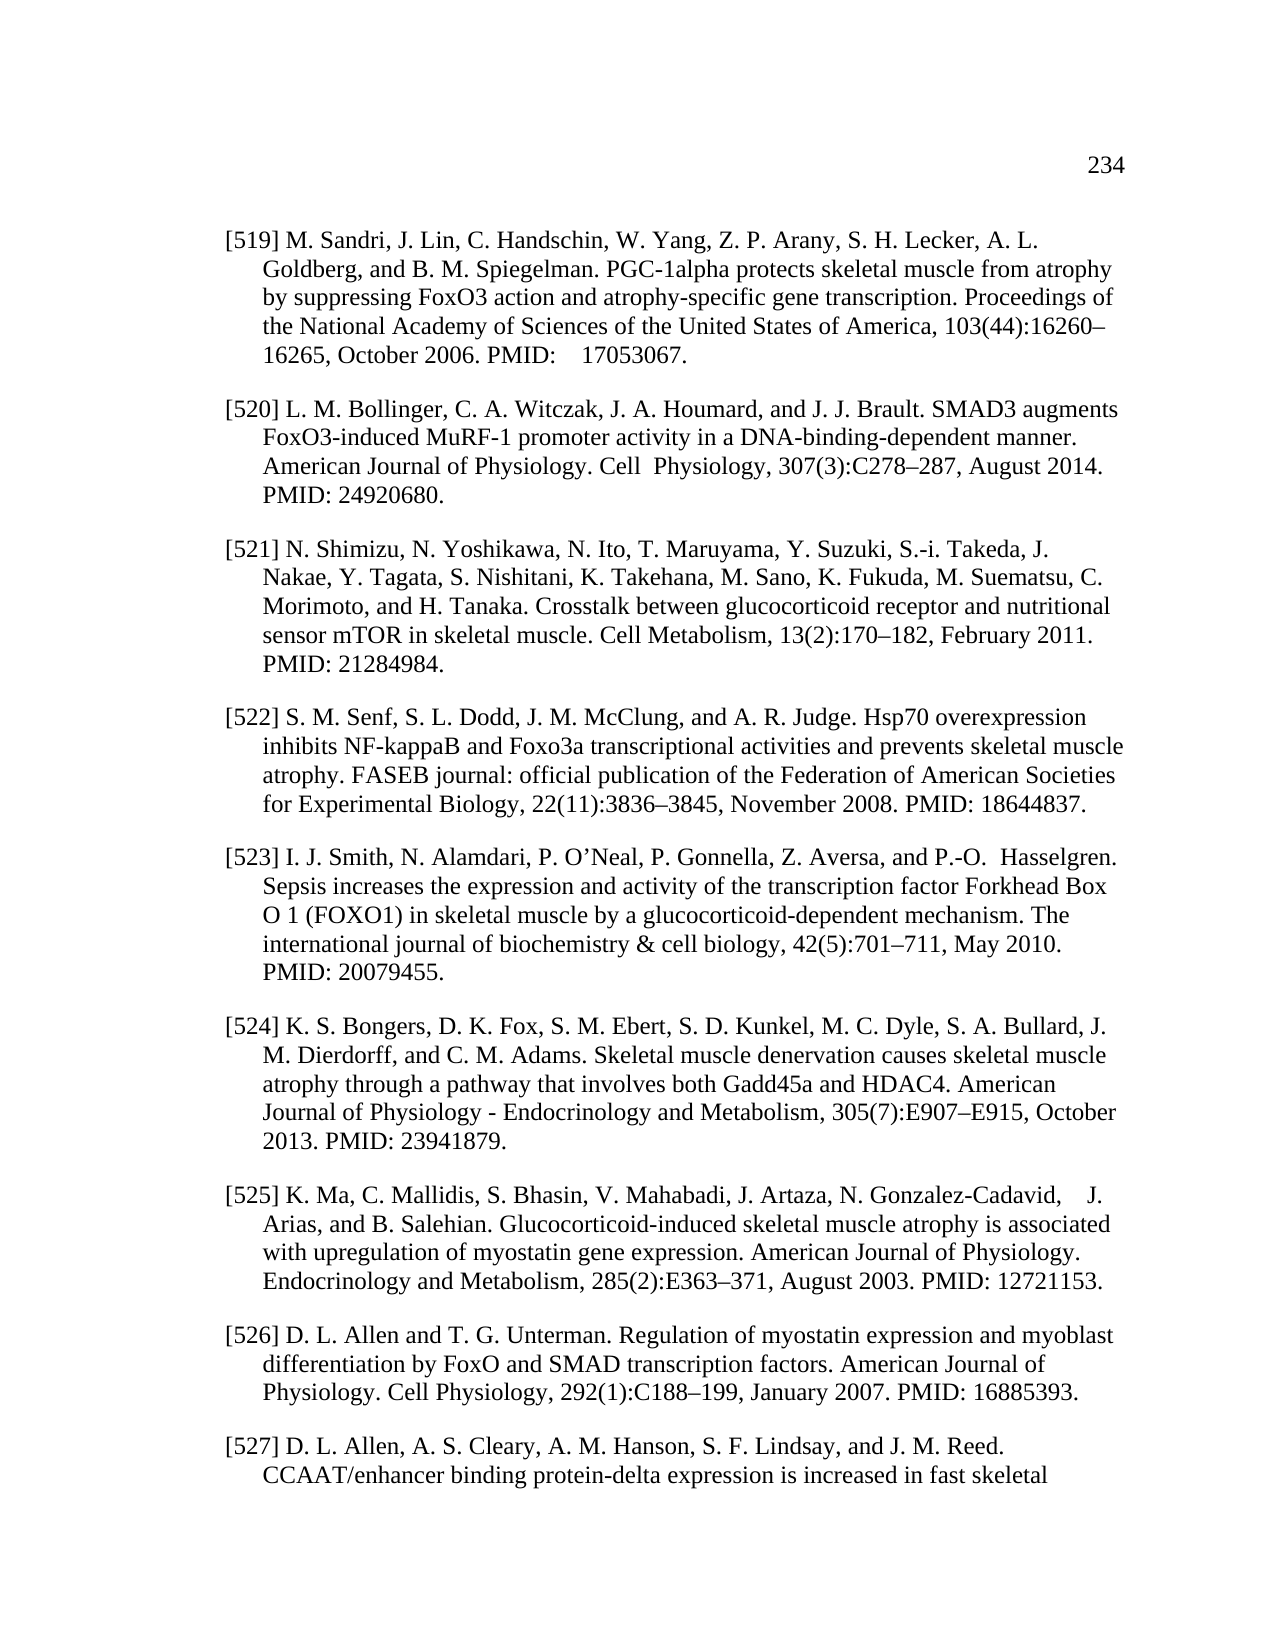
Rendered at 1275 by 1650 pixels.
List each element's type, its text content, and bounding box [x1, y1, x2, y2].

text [225, 1431, 1125, 1489]
text [520] L. M. Bollinger, C. A. Witczak, J. A. Houmard, and J. J. Brault. SMAD3 augments FoxO3-induced MuRF-1 promoter activity in a DNA-binding-dependent manner. American Journal of Physiology. Cell Physiology, 307(3):C278–287, August 2014. PMID: 24920680. [225, 394, 1125, 509]
text [519] M. Sandri, J. Lin, C. Handschin, W. Yang, Z. P. Arany, S. H. Lecker, A. L. Goldberg, and B. M. Spiegelman. PGC-1alpha protects skeletal muscle from atrophy by suppressing FoxO3 action and atrophy-specific gene transcription. Proceedings of the National Academy of Sciences of the United States of America, 103(44):16260–16265, October 2006. PMID: 17053067. [225, 225, 1125, 369]
text [524] K. S. Bongers, D. K. Fox, S. M. Ebert, S. D. Kunkel, M. C. Dyle, S. A. Bullard, J. M. Dierdorff, and C. M. Adams. Skeletal muscle denervation causes skeletal muscle atrophy through a pathway that involves both Gadd45a and HDAC4. American Journal of Physiology - Endocrinology and Metabolism, 305(7):E907–E915, October 2013. PMID: 23941879. [225, 1011, 1125, 1155]
text [521] N. Shimizu, N. Yoshikawa, N. Ito, T. Maruyama, Y. Suzuki, S.-i. Takeda, J. Nakae, Y. Tagata, S. Nishitani, K. Takehana, M. Sano, K. Fukuda, M. Suematsu, C. Morimoto, and H. Tanaka. Crosstalk between glucocorticoid receptor and nutritional sensor mTOR in skeletal muscle. Cell Metabolism, 13(2):170–182, February 2011. PMID: 21284984. [225, 534, 1125, 677]
text [522] S. M. Senf, S. L. Dodd, J. M. McClung, and A. R. Judge. Hsp70 overexpression inhibits NF-kappaB and Foxo3a transcriptional activities and prevents skeletal muscle atrophy. FASEB journal: official publication of the Federation of American Societies for Experimental Biology, 22(11):3836–3845, November 2008. PMID: 18644837. [225, 702, 1125, 817]
text [525] K. Ma, C. Mallidis, S. Bhasin, V. Mahabadi, J. Artaza, N. Gonzalez-Cadavid, J. Arias, and B. Salehian. Glucocorticoid-induced skeletal muscle atrophy is associated with upregulation of myostatin gene expression. American Journal of Physiology. Endocrinology and Metabolism, 285(2):E363–371, August 2003. PMID: 12721153. [225, 1180, 1125, 1295]
text [523] I. J. Smith, N. Alamdari, P. O’Neal, P. Gonnella, Z. Aversa, and P.-O. Hasselgren. Sepsis increases the expression and activity of the transcription factor Forkhead Box O 1 (FOXO1) in skeletal muscle by a glucocorticoid-dependent mechanism. The international journal of biochemistry & cell biology, 42(5):701–711, May 2010. PMID: 20079455. [225, 842, 1125, 986]
text [526] D. L. Allen and T. G. Unterman. Regulation of myostatin expression and myoblast differentiation by FoxO and SMAD transcription factors. American Journal of Physiology. Cell Physiology, 292(1):C188–199, January 2007. PMID: 16885393. [225, 1320, 1125, 1406]
